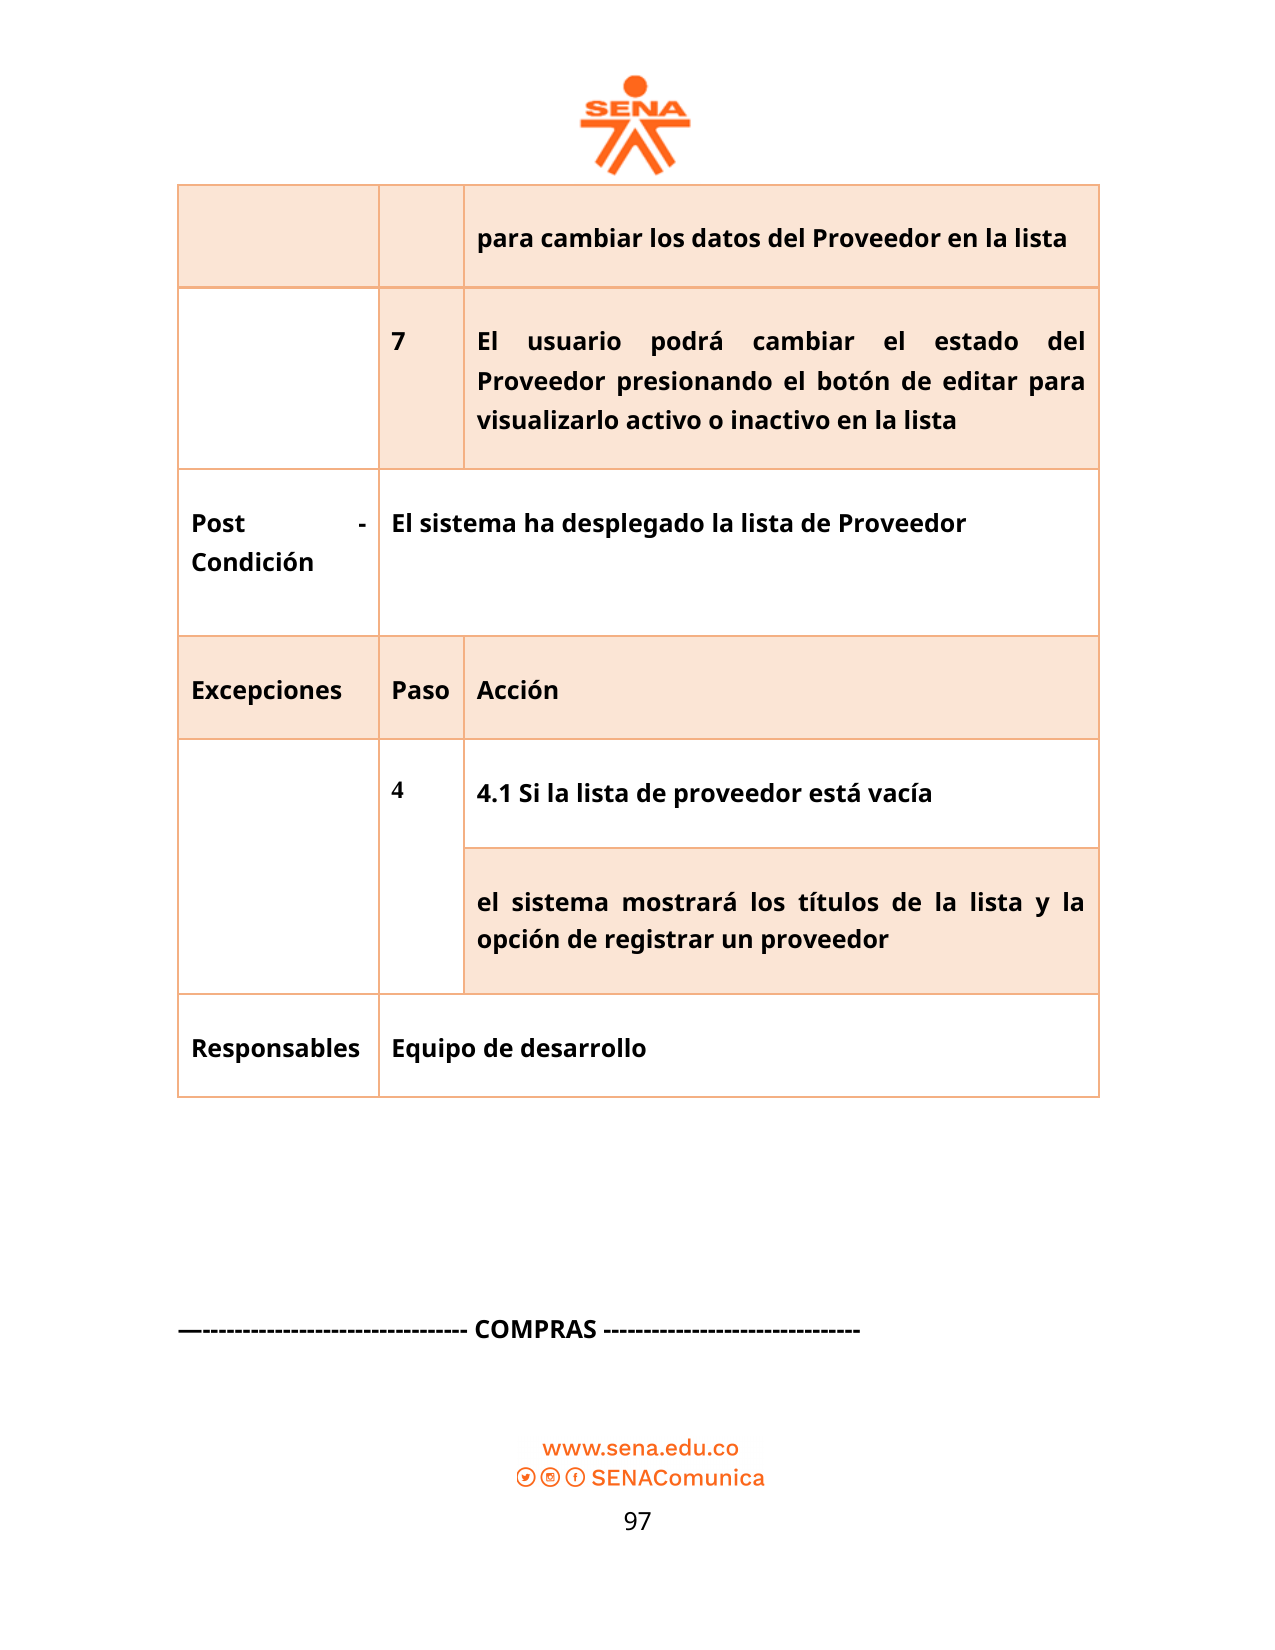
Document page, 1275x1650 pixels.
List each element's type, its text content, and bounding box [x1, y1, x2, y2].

table_cell Excepciones [179, 637, 378, 738]
picture [573, 73, 702, 184]
table_cell Responsables [179, 995, 378, 1096]
table_cell El sistema ha desplegado la lista de Proveedor [380, 470, 1098, 635]
table_cell Equipo de desarrollo [380, 995, 1098, 1096]
table_cell El usuario podrá cambiar el estado del Proveedor presionando el botón de editar para visualizarlo activo o inactivo en la lista [465, 289, 1098, 468]
table_cell el sistema mostrará los títulos de la lista y la opción de registrar un proveedor [465, 849, 1098, 993]
table_cell 7 [380, 289, 463, 468]
picture [517, 1436, 765, 1487]
table_cell Acción [465, 637, 1098, 738]
table_cell El usuario podrá presionar el botón de editar para cambiar los datos del Proveedor en la lista [465, 186, 1098, 286]
table_cell Paso [380, 637, 463, 738]
table_cell 4.1 Si la lista de proveedor está vacía [465, 740, 1098, 847]
table_cell Post - Condición [179, 470, 378, 635]
table_cell 4 [380, 740, 463, 993]
text —--------------------------------- COMPRAS -------------------------------- [177, 1312, 1098, 1346]
table_cell [179, 289, 378, 468]
table_cell 6 [380, 186, 463, 286]
table_cell [179, 740, 378, 993]
